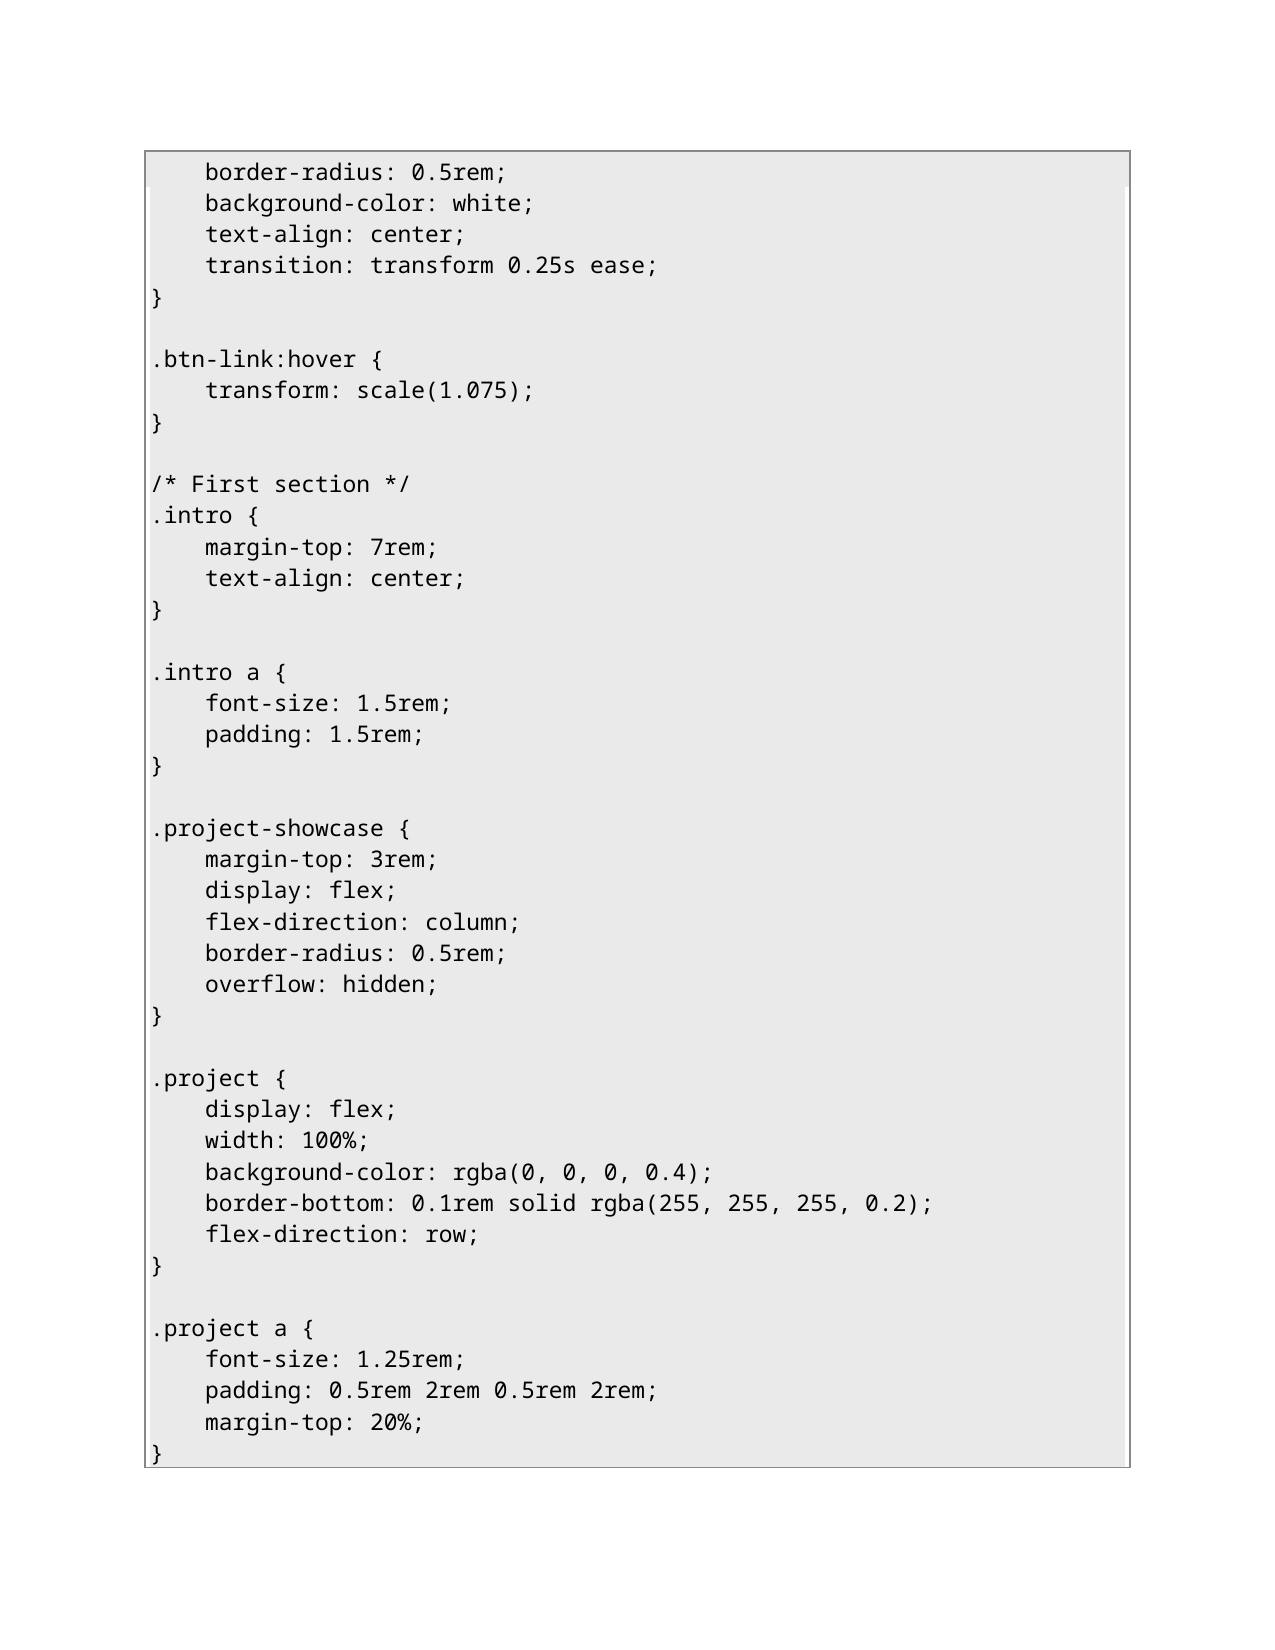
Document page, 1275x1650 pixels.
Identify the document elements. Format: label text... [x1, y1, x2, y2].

text font-size: 1.25rem; [150, 1343, 1125, 1374]
text } [150, 593, 1125, 624]
text background-color: white; [150, 187, 1125, 218]
text text-align: center; [150, 562, 1125, 593]
text display: flex; [150, 874, 1125, 906]
text padding: 1.5rem; [150, 718, 1125, 749]
text margin-top: 20%; [150, 1406, 1125, 1437]
text } [150, 1437, 1125, 1467]
text transition: transform 0.25s ease; [150, 249, 1125, 281]
text } [150, 749, 1125, 781]
text } [150, 281, 1125, 312]
text background-color: rgba(0, 0, 0, 0.4); [150, 1156, 1125, 1187]
text flex-direction: row; [150, 1218, 1125, 1249]
text .project a { [150, 1312, 1125, 1343]
text text-align: center; [150, 218, 1125, 249]
text /* First section */ [150, 468, 1125, 499]
text .intro a { [150, 656, 1125, 687]
text } [150, 999, 1125, 1031]
text transform: scale(1.075); [150, 374, 1125, 406]
text border-radius: 0.5rem; [150, 937, 1125, 968]
text .btn-link:hover { [150, 343, 1125, 374]
text border-bottom: 0.1rem solid rgba(255, 255, 255, 0.2); [150, 1187, 1125, 1218]
text } [150, 1249, 1125, 1281]
text .project-showcase { [150, 812, 1125, 843]
text font-size: 1.5rem; [150, 687, 1125, 718]
text } [150, 406, 1125, 437]
text padding: 0.5rem 2rem 0.5rem 2rem; [150, 1374, 1125, 1406]
text margin-top: 7rem; [150, 531, 1125, 562]
text .intro { [150, 499, 1125, 531]
text border-radius: 0.5rem; [146, 152, 1129, 187]
text overflow: hidden; [150, 968, 1125, 999]
text display: flex; [150, 1093, 1125, 1124]
text margin-top: 3rem; [150, 843, 1125, 874]
text width: 100%; [150, 1124, 1125, 1156]
text flex-direction: column; [150, 906, 1125, 937]
text .project { [150, 1062, 1125, 1093]
